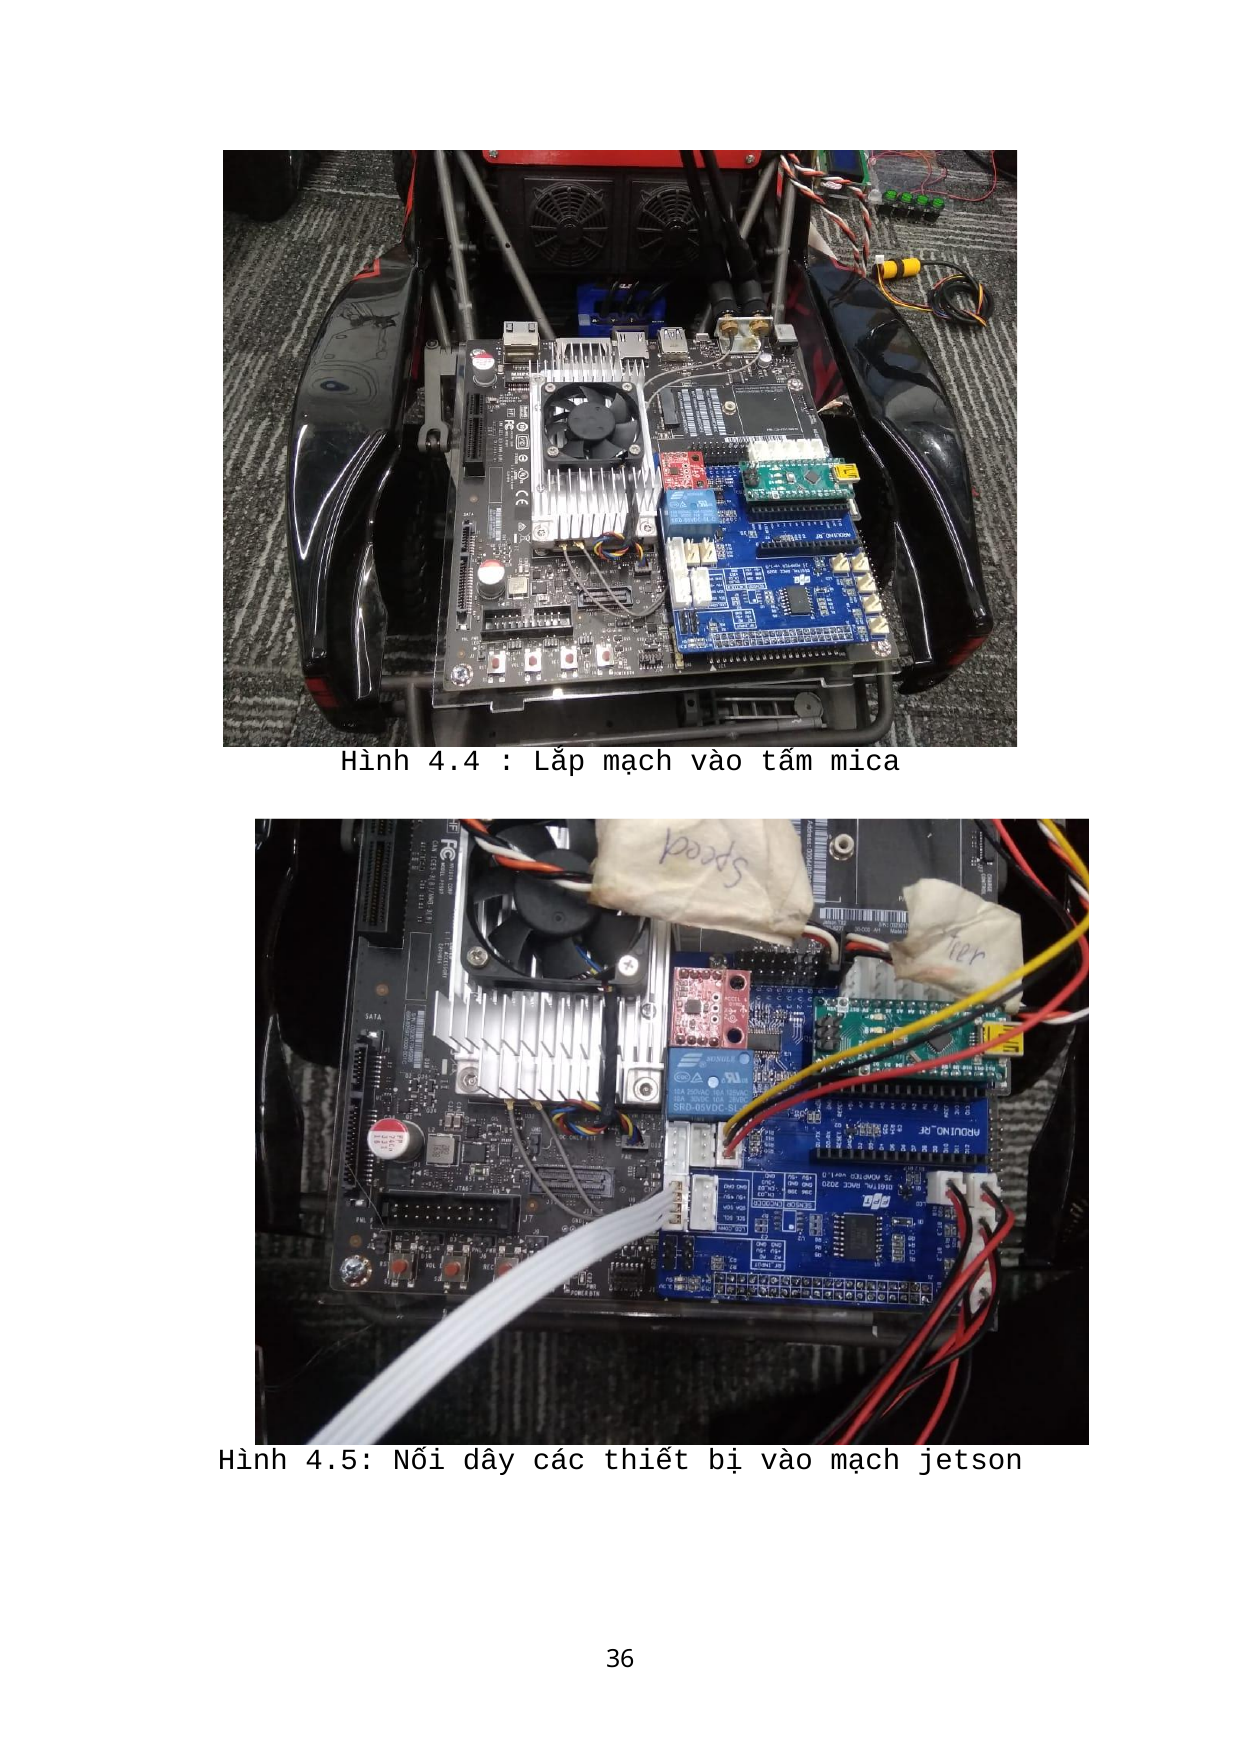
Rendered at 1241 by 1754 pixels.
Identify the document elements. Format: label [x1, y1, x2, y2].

picture [256, 819, 1088, 1445]
picture [223, 150, 1018, 747]
